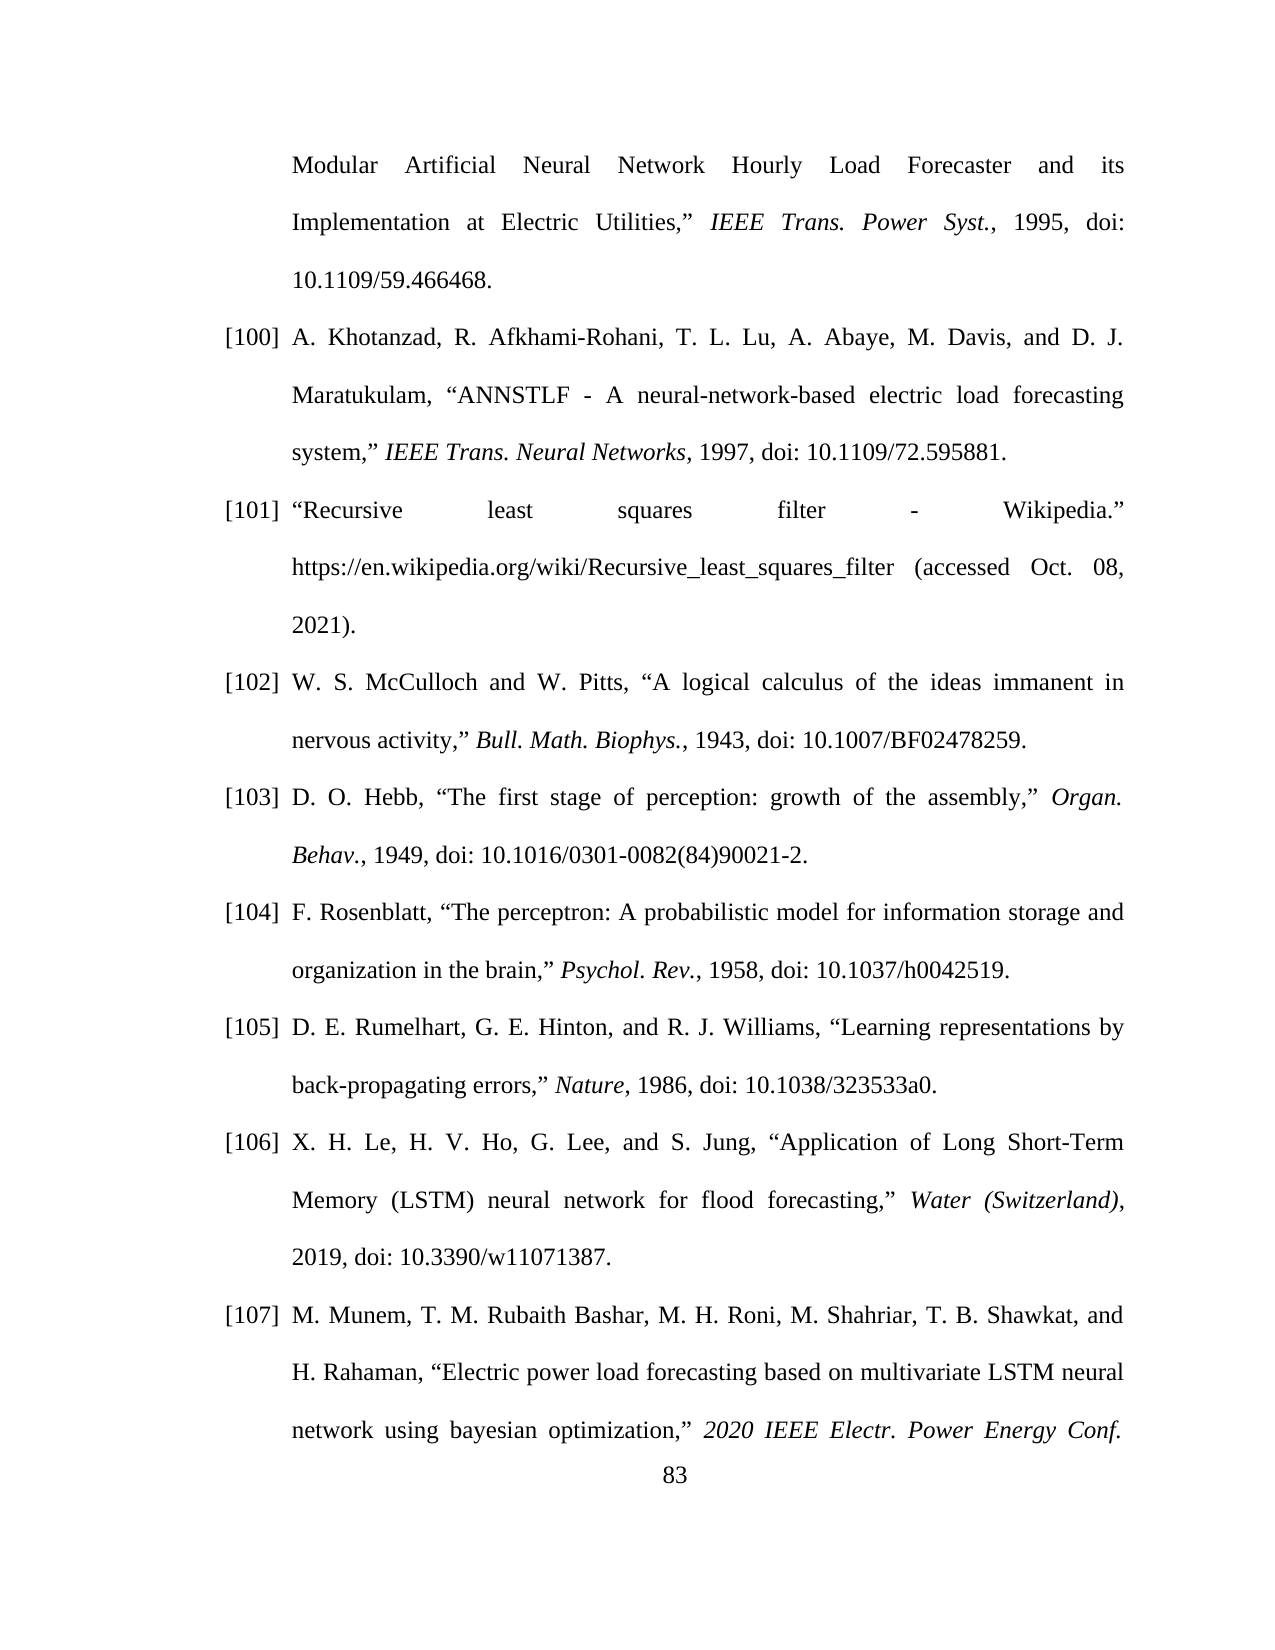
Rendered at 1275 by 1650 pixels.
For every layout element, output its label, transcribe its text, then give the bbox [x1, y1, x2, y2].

text [101] “Recursive least squares filter - Wikipedia.” https://en.wikipedia.org/wiki/Recursive_least_squares_filter (accessed Oct. 08, 2021). [225, 495, 1125, 639]
text [100] A. Khotanzad, R. Afkhami-Rohani, T. L. Lu, A. Abaye, M. Davis, and D. J. Maratukulam, “ANNSTLF - A neural-network-based electric load forecasting system,” IEEE Trans. Neural Networks, 1997, doi: 10.1109/72.595881. [225, 322, 1125, 466]
text [106] X. H. Le, H. V. Ho, G. Lee, and S. Jung, “Application of Long Short-Term Memory (LSTM) neural network for flood forecasting,” Water (Switzerland), 2019, doi: 10.3390/w11071387. [225, 1127, 1125, 1271]
text [102] W. S. McCulloch and W. Pitts, “A logical calculus of the ideas immanent in nervous activity,” Bull. Math. Biophys., 1943, doi: 10.1007/BF02478259. [225, 667, 1125, 754]
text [225, 150, 1125, 294]
text [103] D. O. Hebb, “The first stage of perception: growth of the assembly,” Organ. Behav., 1949, doi: 10.1016/0301-0082(84)90021-2. [225, 782, 1125, 869]
text [104] F. Rosenblatt, “The perceptron: A probabilistic model for information storage and organization in the brain,” Psychol. Rev., 1958, doi: 10.1037/h0042519. [225, 897, 1125, 984]
text [105] D. E. Rumelhart, G. E. Hinton, and R. J. Williams, “Learning representations by back-propagating errors,” Nature, 1986, doi: 10.1038/323533a0. [225, 1012, 1125, 1099]
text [225, 1300, 1125, 1444]
